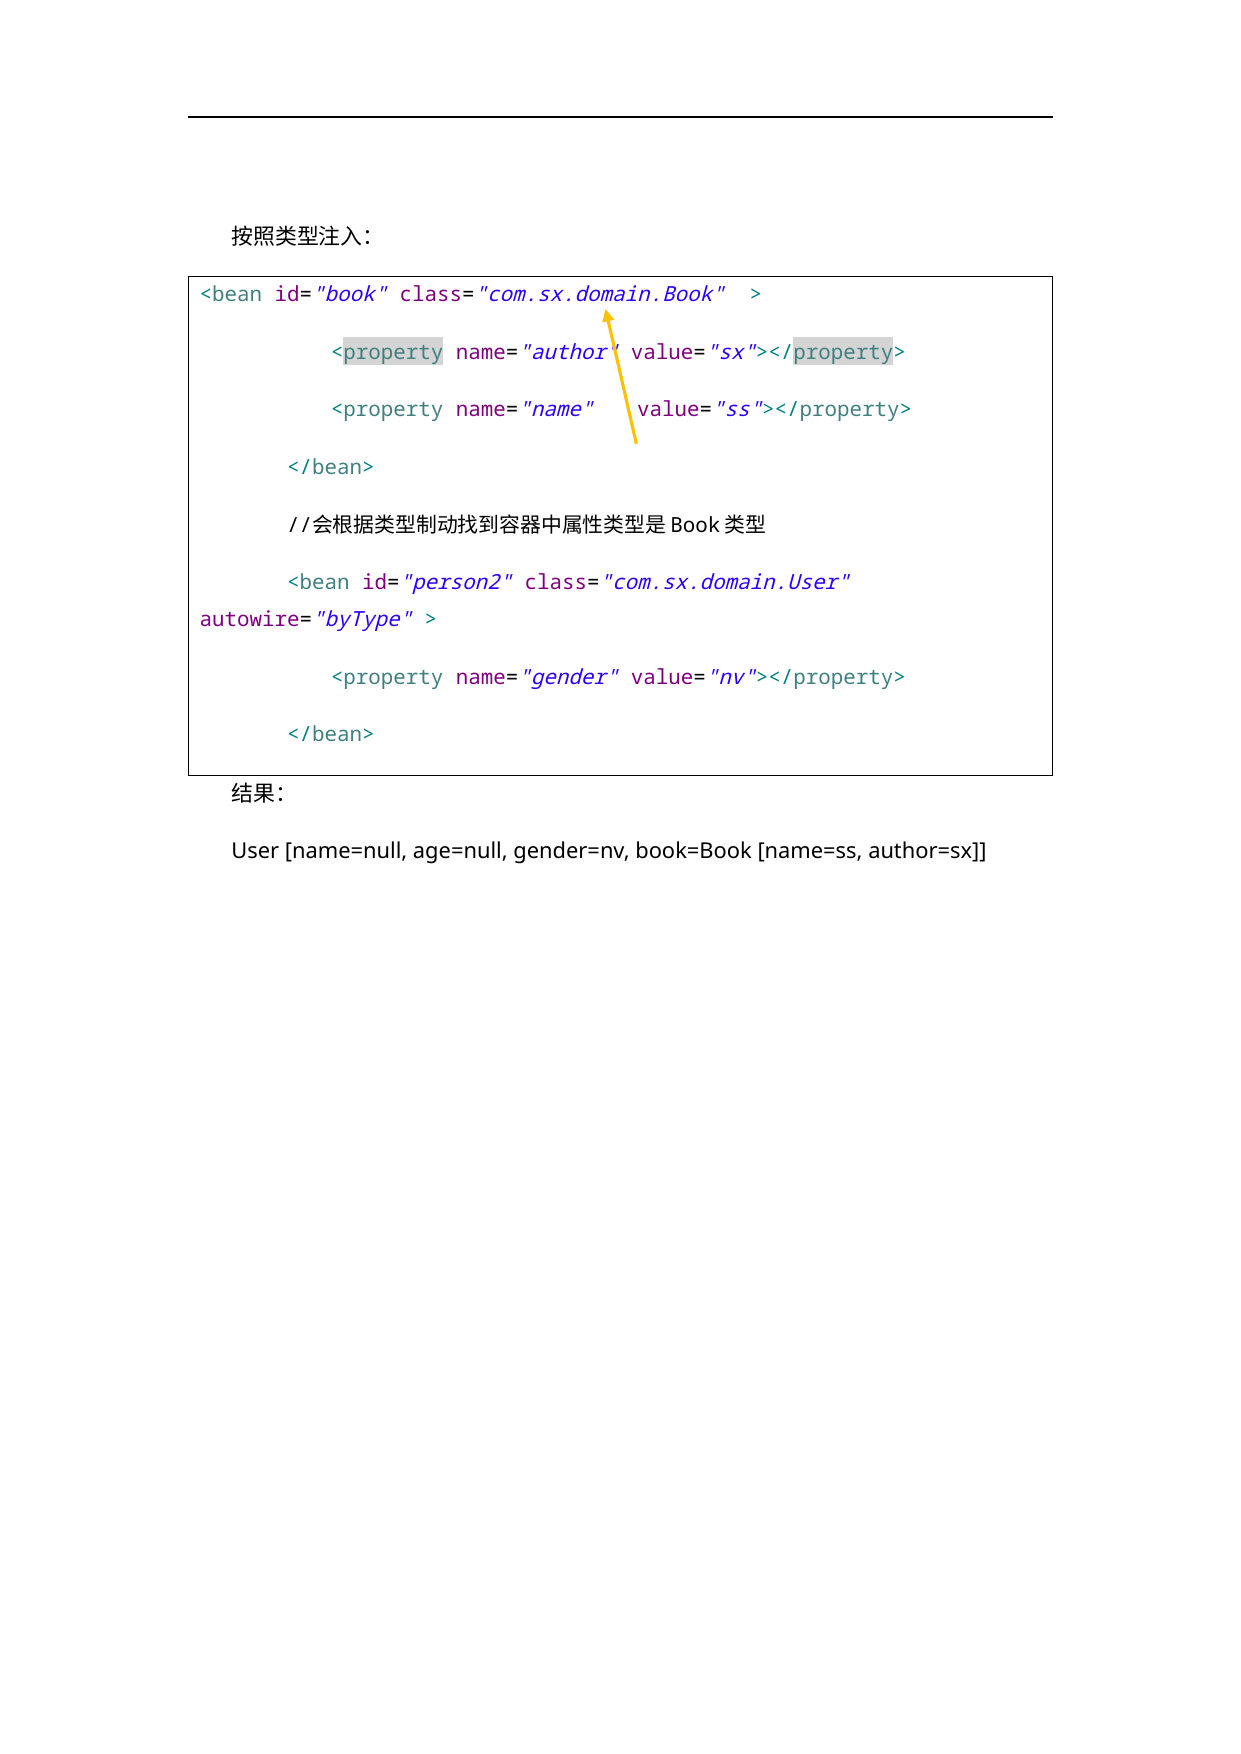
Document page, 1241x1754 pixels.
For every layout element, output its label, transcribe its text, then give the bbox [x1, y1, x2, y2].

text User [name=null, age=null, gender=nv, book=Book [name=ss, author=sx]] [187, 833, 1053, 866]
text 结果： [187, 776, 1053, 808]
text 按照类型注入： [187, 218, 1053, 251]
table_header <bean id="book" class="com.sx.domain.Book" > <property name="author" value="sx"></property> <property name="name" value="ss"></property> </bean> //会根据类型制动找到容器中属性类型是Book类型 <bean id="person2" class="com.sx.domain.User" autowire="byType" > <property name="gender" value="nv"></property> </bean> [189, 277, 1052, 774]
